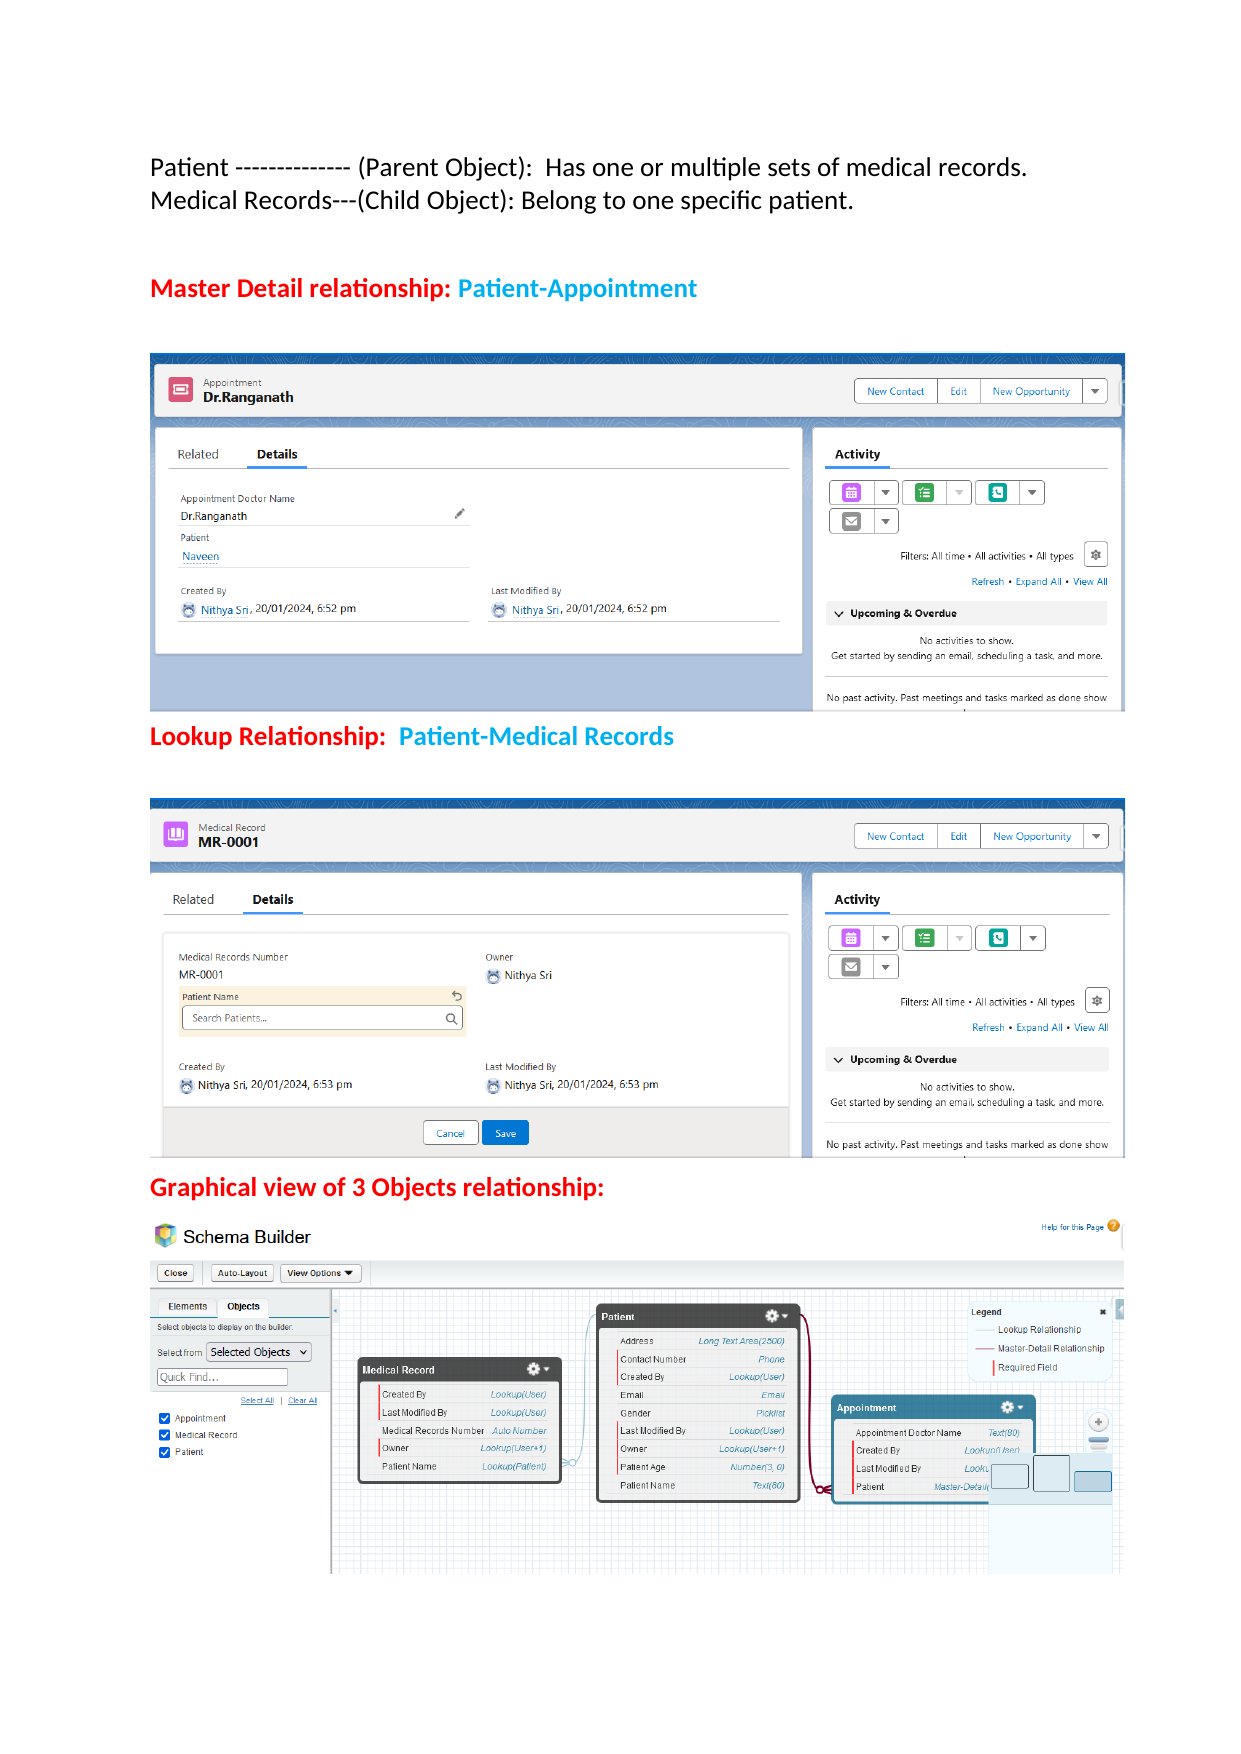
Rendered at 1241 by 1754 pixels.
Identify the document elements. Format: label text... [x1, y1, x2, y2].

text Graphical view of 3 Objects relationship: [150, 1170, 1090, 1202]
text Patient -------------- (Parent Object): Has one or multiple sets of medical records. [150, 150, 1090, 183]
picture [150, 351, 1125, 719]
picture [150, 798, 1125, 1170]
text Medical Records---(Child Object): Belong to one specific patient. [150, 183, 1090, 216]
text Master Detail relationship: Patient-Appointment [150, 271, 1090, 304]
picture [150, 1202, 1125, 1574]
text Lookup Relationship: Patient-Medical Records [150, 719, 1090, 752]
